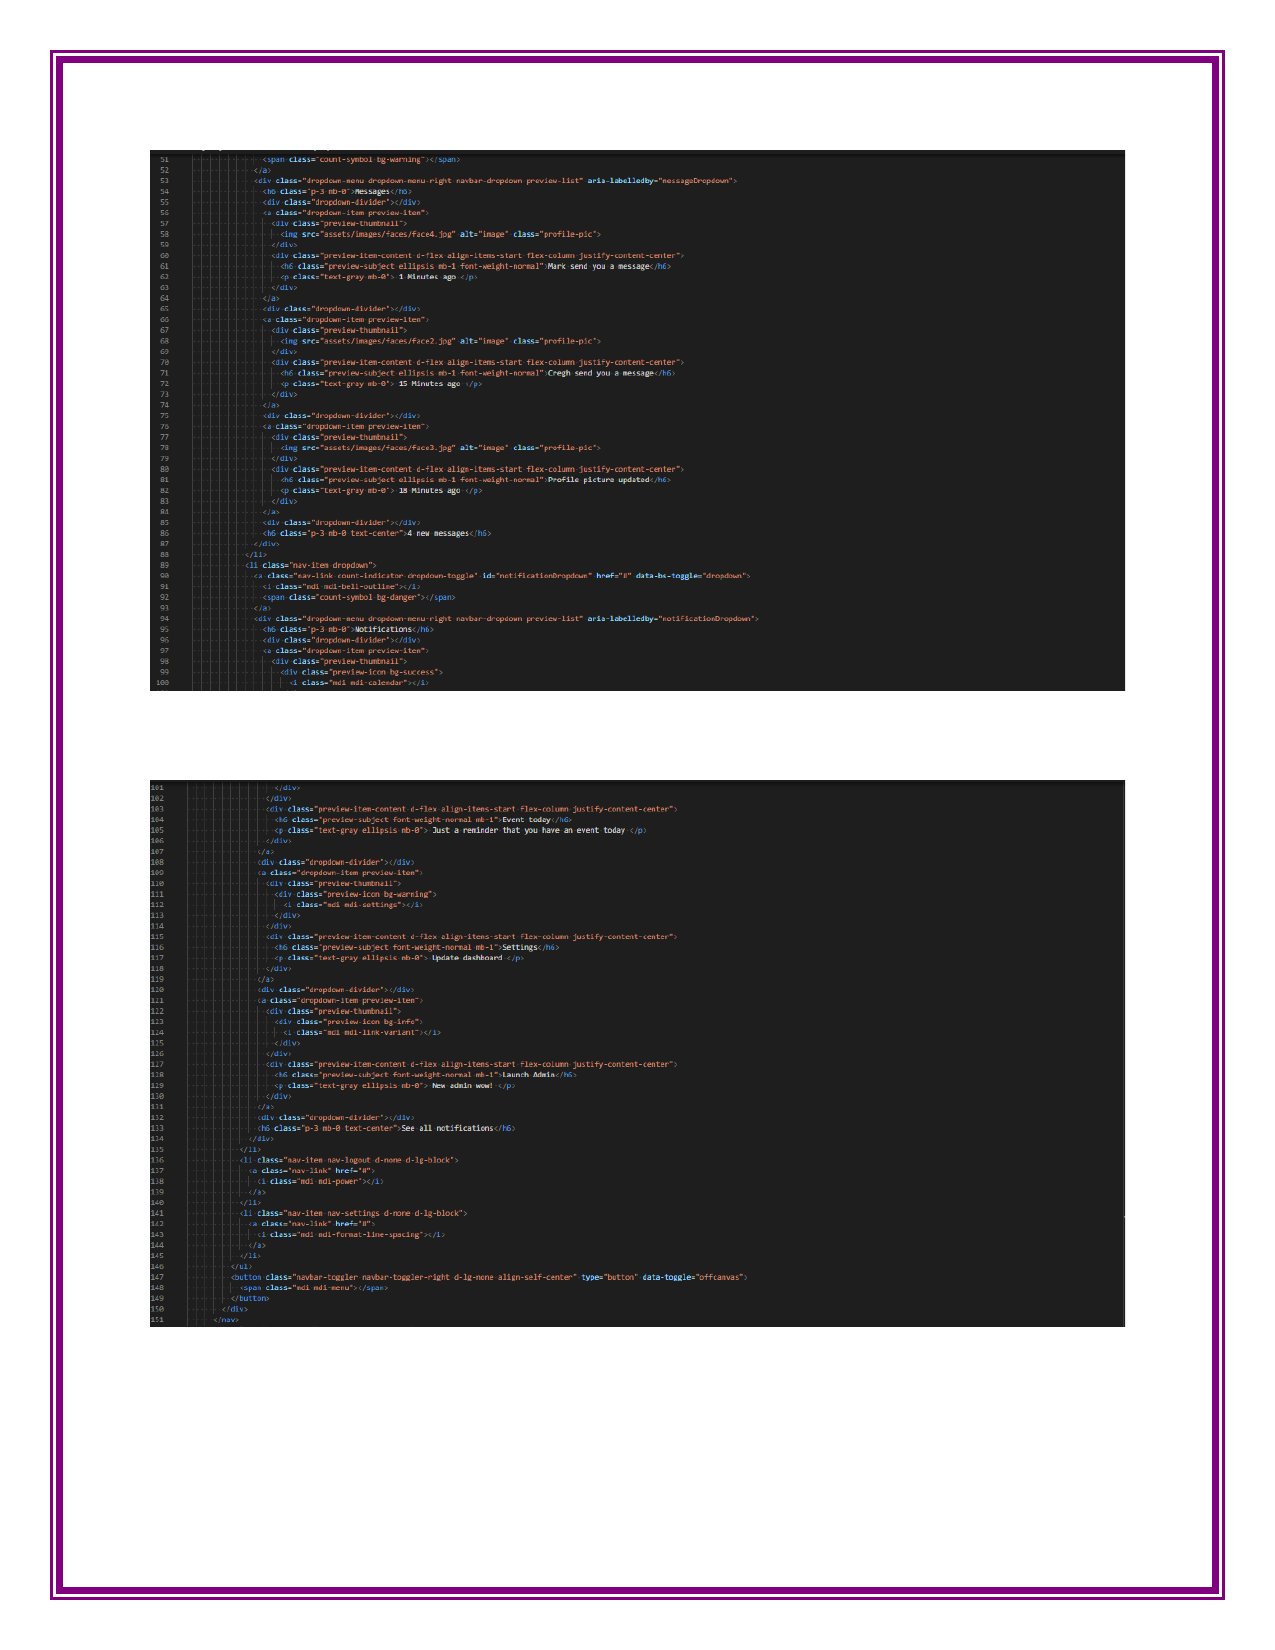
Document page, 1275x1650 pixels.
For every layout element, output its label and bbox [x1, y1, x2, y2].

picture [150, 780, 1125, 1327]
picture [150, 150, 1125, 691]
